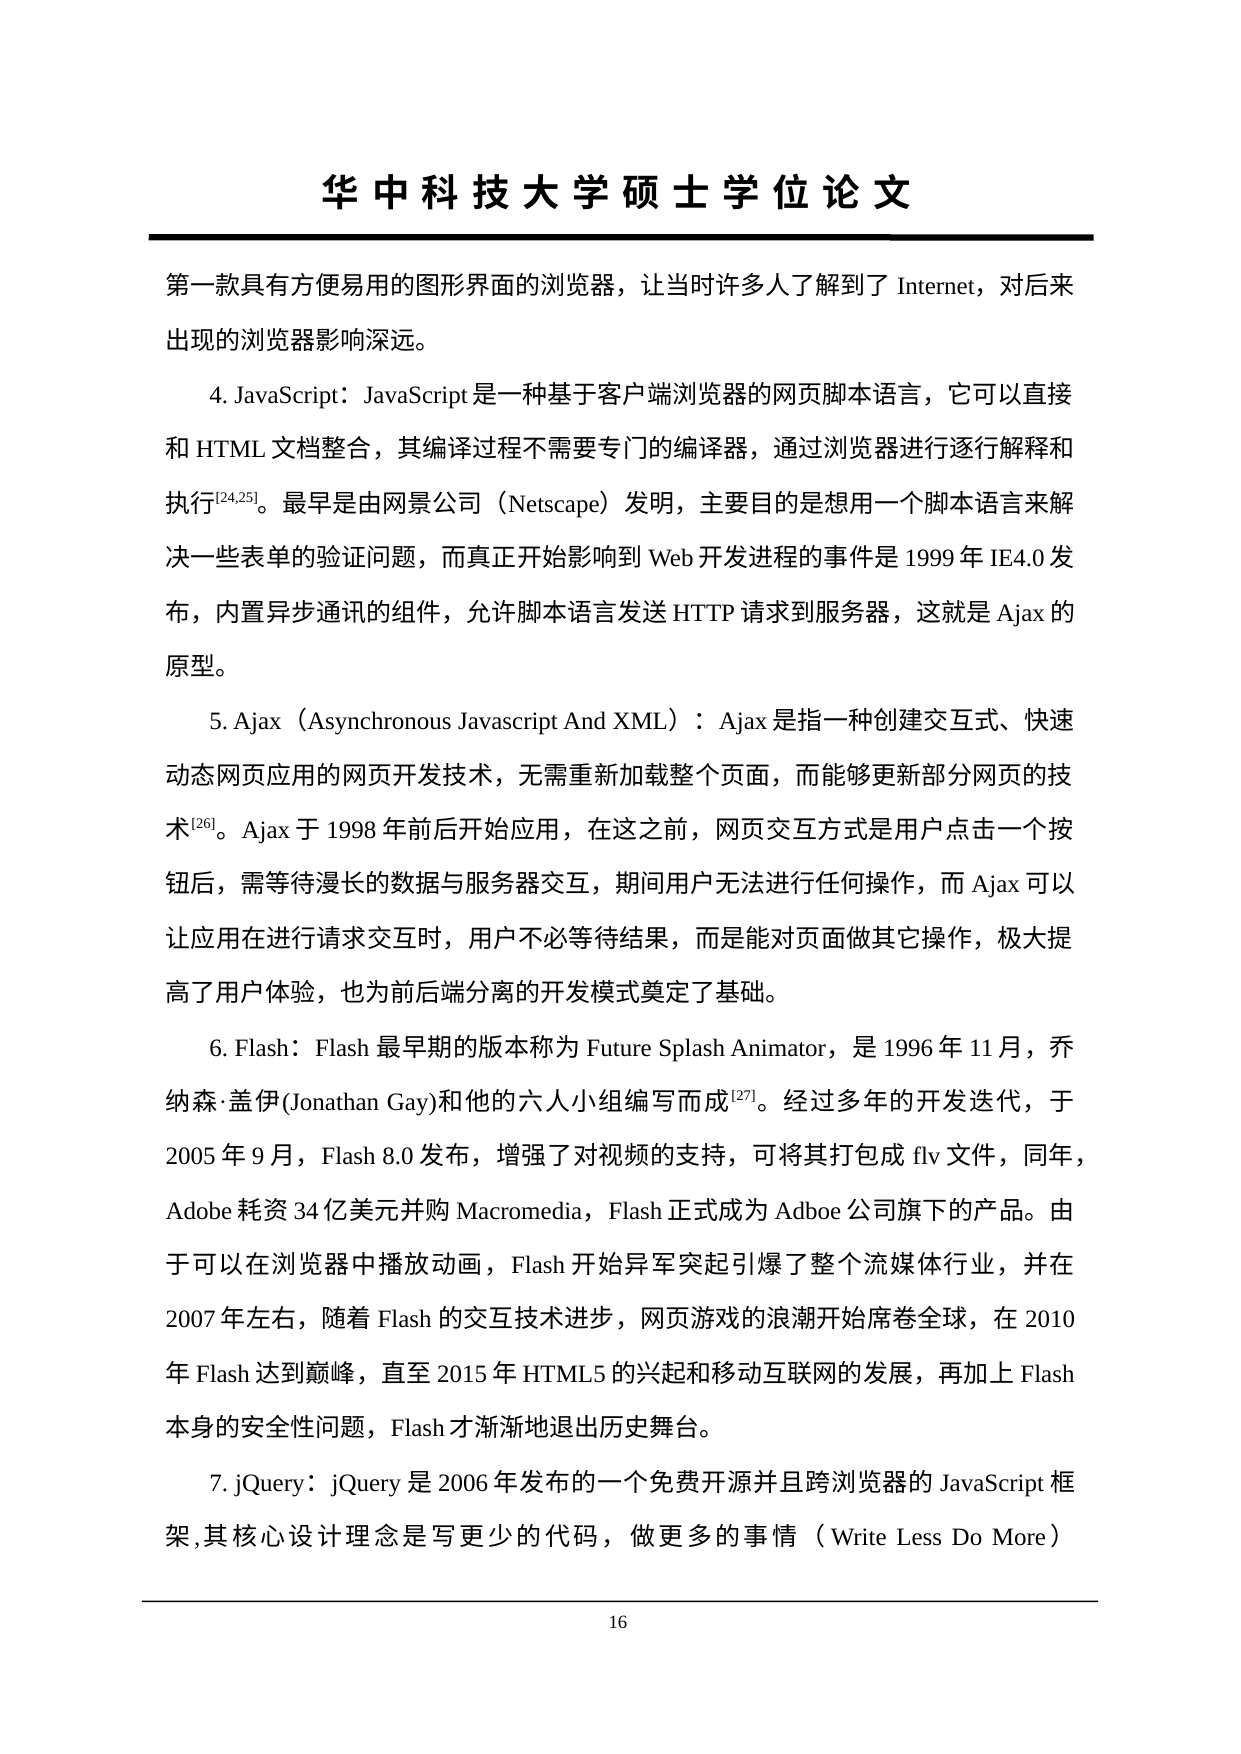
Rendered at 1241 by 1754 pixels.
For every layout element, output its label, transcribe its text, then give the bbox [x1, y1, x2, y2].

text 6. Flash：Flash 最早期的版本称为Future Splash Animator，是1996年11月，乔纳森·盖伊(Jonathan Gay)和他的六人小组编写而成[27]。经过多年的开发迭代，于2005年9月，Flash 8.0发布，增强了对视频的支持，可将其打包成flv文件，同年，Adobe耗资34亿美元并购Macromedia，Flash正式成为Adboe公司旗下的产品。由于可以在浏览器中播放动画，Flash开始异军突起引爆了整个流媒体行业，并在2007年左右，随着Flash 的交互技术进步，网页游戏的浪潮开始席卷全球，在2010年Flash达到巅峰，直至2015年HTML5的兴起和移动互联网的发展，再加上Flash本身的安全性问题，Flash才渐渐地退出历史舞台。 [165, 1027, 1075, 1444]
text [165, 1462, 1075, 1553]
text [165, 266, 1075, 356]
text 5. Ajax（Asynchronous Javascript And XML）：Ajax是指一种创建交互式、快速动态网页应用的网页开发技术，无需重新加载整个页面，而能够更新部分网页的技术[26]。Ajax于1998年前后开始应用，在这之前，网页交互方式是用户点击一个按钮后，需等待漫长的数据与服务器交互，期间用户无法进行任何操作，而Ajax可以让应用在进行请求交互时，用户不必等待结果，而是能对页面做其它操作，极大提高了用户体验，也为前后端分离的开发模式奠定了基础。 [165, 701, 1075, 1009]
text 4. JavaScript：JavaScript是一种基于客户端浏览器的网页脚本语言，它可以直接和HTML文档整合，其编译过程不需要专门的编译器，通过浏览器进行逐行解释和执行[24,25]。最早是由网景公司（Netscape）发明，主要目的是想用一个脚本语言来解决一些表单的验证问题，而真正开始影响到Web开发进程的事件是1999年IE4.0发布，内置异步通讯的组件，允许脚本语言发送HTTP请求到服务器，这就是Ajax的原型。 [165, 374, 1075, 683]
